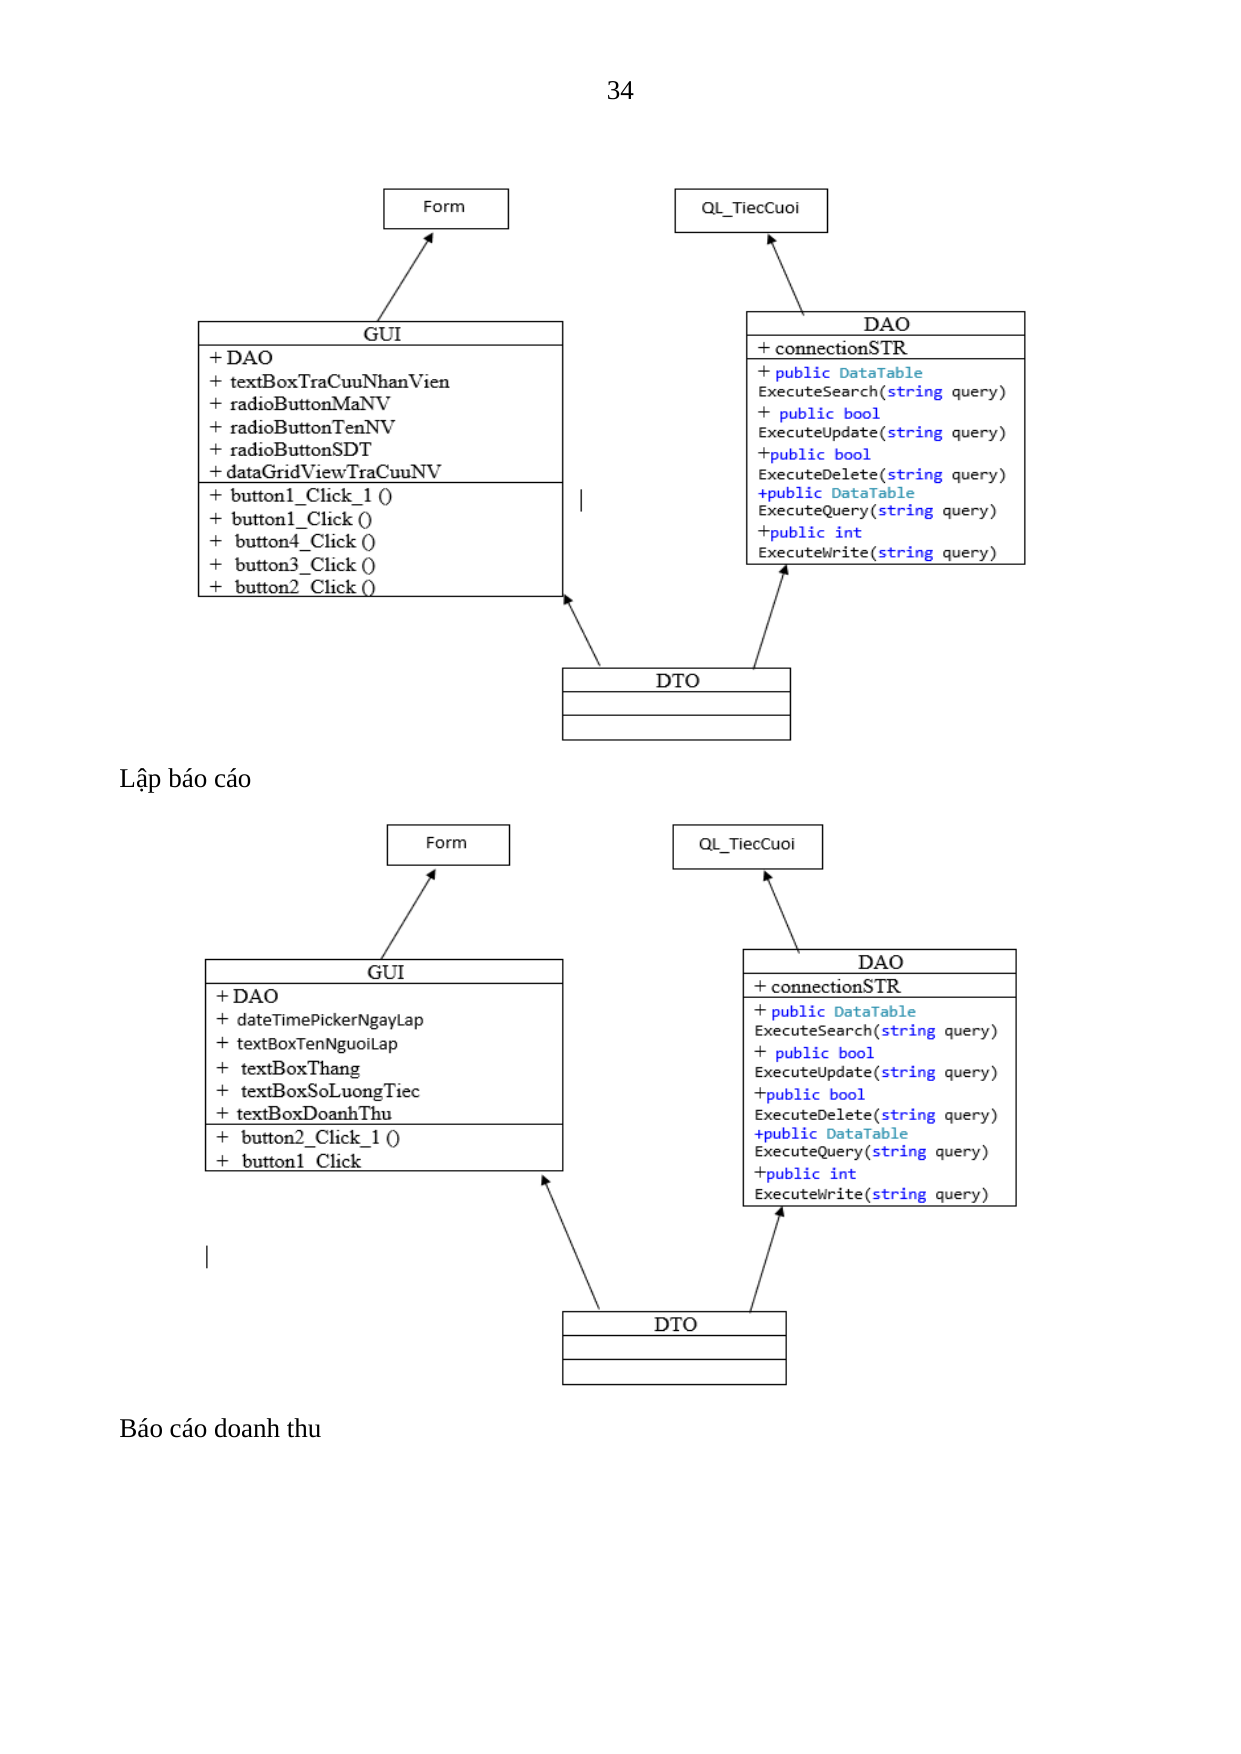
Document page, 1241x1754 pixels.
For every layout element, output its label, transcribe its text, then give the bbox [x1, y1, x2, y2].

text Lập báo cáo [112, 762, 1128, 794]
text Báo cáo doanh thu [112, 1412, 1128, 1443]
picture [112, 150, 1068, 763]
picture [131, 793, 1064, 1413]
